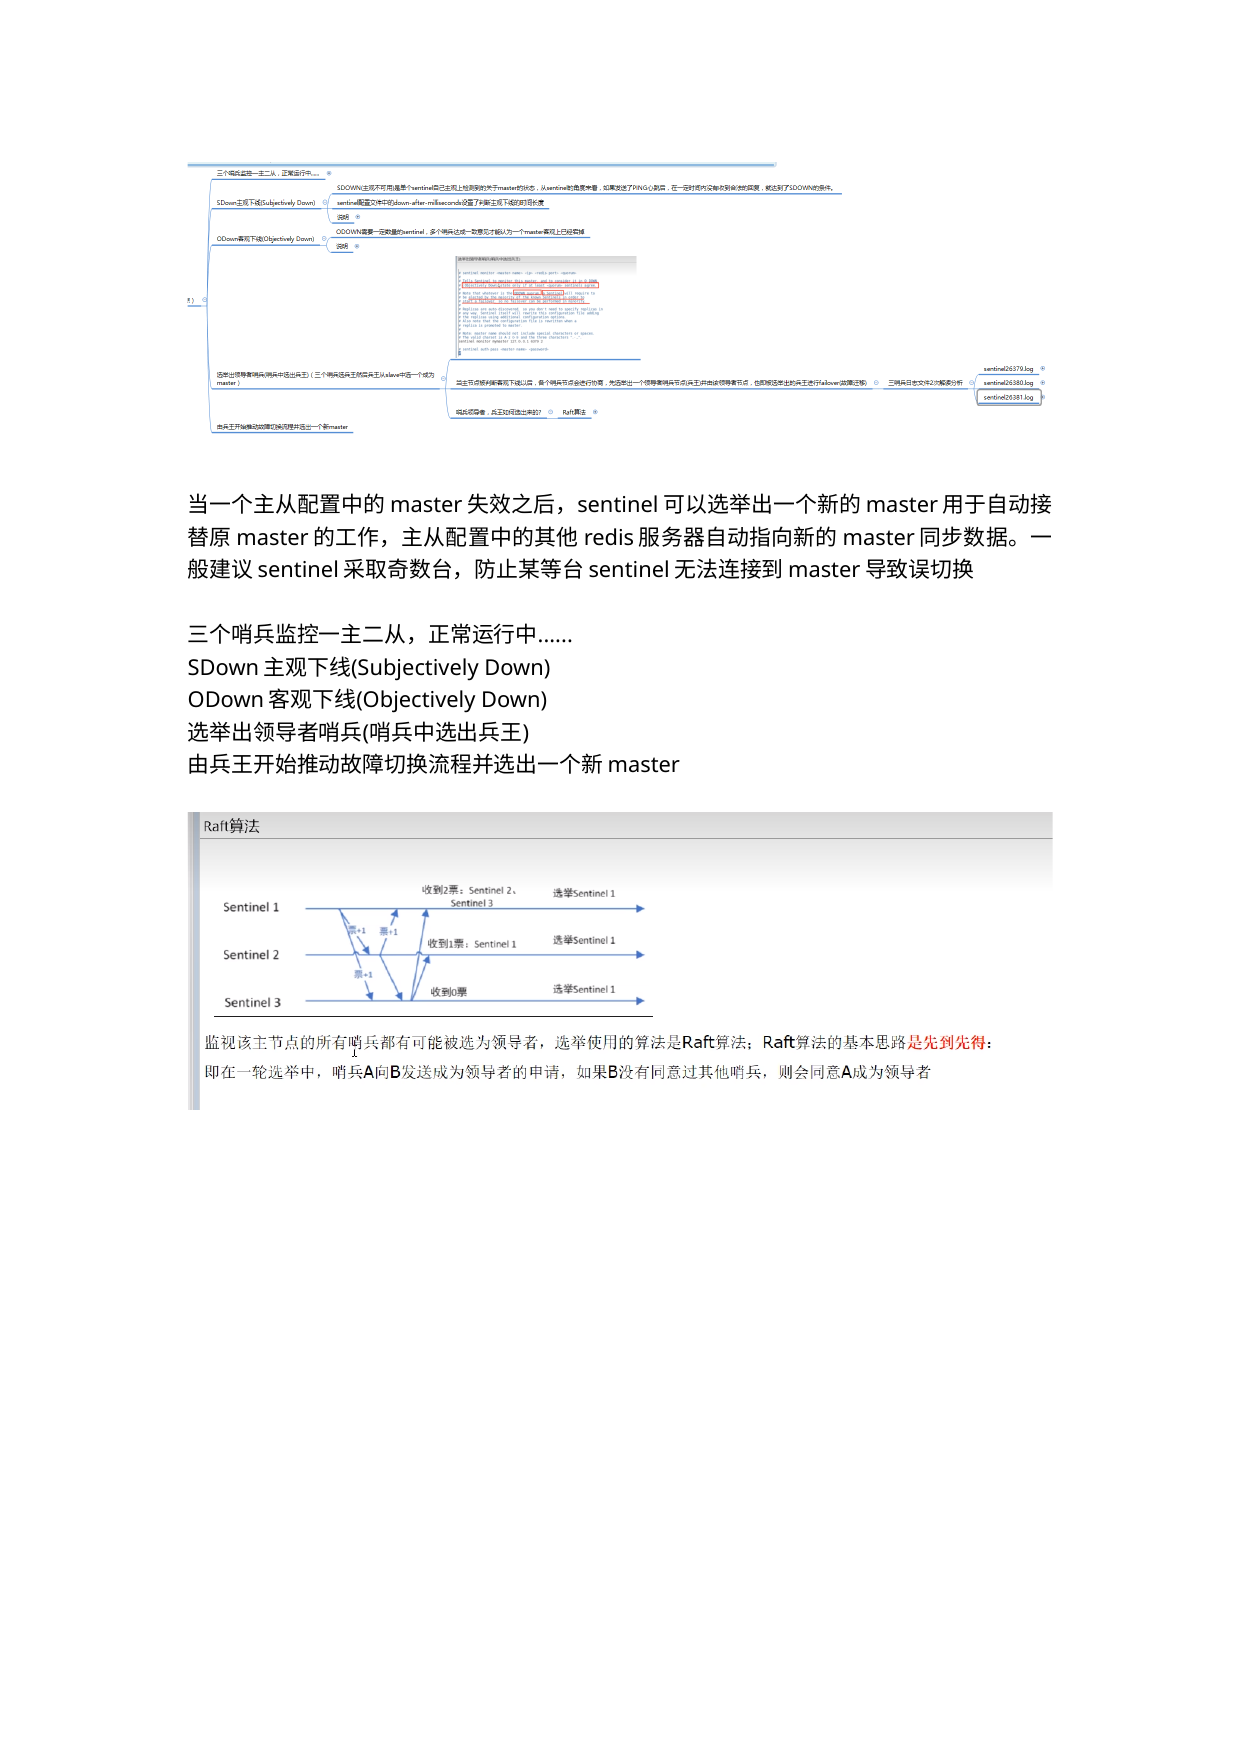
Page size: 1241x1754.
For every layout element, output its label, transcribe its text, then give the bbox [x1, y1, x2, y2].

text 选举出领导者哨兵(哨兵中选出兵王) [187, 714, 1053, 747]
text 三个哨兵监控一主二从，正常运行中...... [187, 617, 1053, 649]
text 当一个主从配置中的master失效之后，sentinel可以选举出一个新的master用于自动接替原master的工作，主从配置中的其他redis服务器自动指向新的master同步数据。一般建议sentinel采取奇数台，防止某等台sentinel无法连接到master导致误切换 [187, 487, 1053, 584]
picture [187, 162, 1053, 445]
picture [187, 812, 1053, 1110]
text ODown客观下线(Objectively Down) [187, 682, 1053, 714]
text SDown主观下线(Subjectively Down) [187, 649, 1053, 682]
text 由兵王开始推动故障切换流程并选出一个新master [187, 747, 1053, 779]
